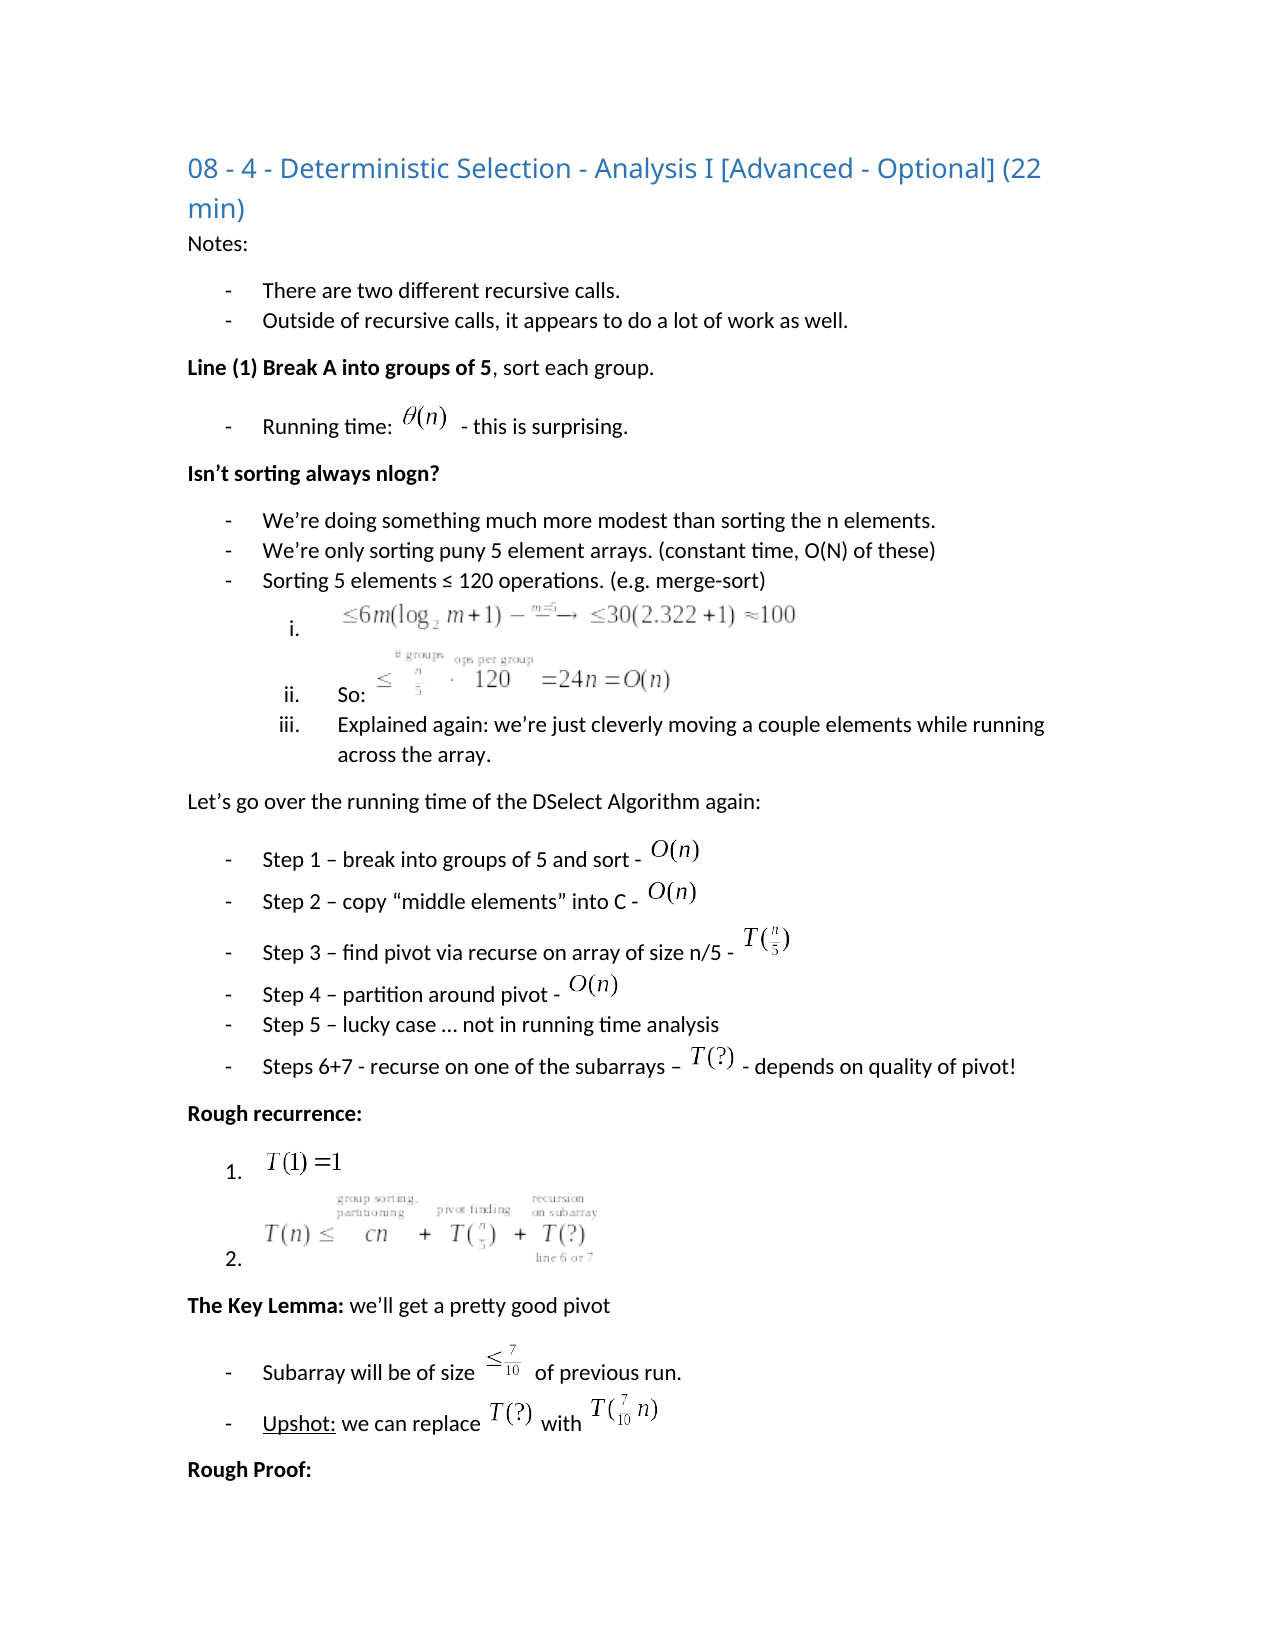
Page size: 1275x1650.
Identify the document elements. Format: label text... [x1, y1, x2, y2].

list Subarray will be of size of previous run. [225, 1338, 1087, 1386]
list Step 1 – break into groups of 5 and sort - [225, 834, 1087, 873]
list Running time: - this is surprising. [225, 400, 1087, 440]
list Step 3 – find pivot via recurse on array of size n/5 - [225, 918, 1087, 966]
text Rough recurrence: [187, 1099, 1087, 1127]
list Outside of recursive calls, it appears to do a lot of work as well. [225, 307, 1087, 335]
text Let’s go over the running time of the DSelect Algorithm again: [187, 787, 1087, 815]
list Steps 6+7 - recurse on one of the subarrays – - depends on quality of pivot! [225, 1040, 1087, 1080]
list Upshot: we can replace with [225, 1388, 1087, 1437]
text Notes: [187, 229, 1087, 258]
list Explained again: we’re just cleverly moving a couple elements while running across the array. [300, 710, 1087, 768]
text Rough Proof: [187, 1456, 1087, 1484]
text The Key Lemma: we’ll get a pretty good pivot [187, 1291, 1087, 1319]
list We’re doing something much more modest than sorting the n elements. [225, 506, 1087, 534]
list Step 4 – partition around pivot - [225, 968, 1087, 1008]
list Step 5 – lucky case … not in running time analysis [225, 1010, 1087, 1038]
text Line (1) Break A into groups of 5, sort each group. [187, 353, 1087, 382]
list So: [300, 644, 1087, 708]
list Step 2 – copy “middle elements” into C - [225, 876, 1087, 915]
list We’re only sorting puny 5 element arrays. (constant time, O(N) of these) [225, 536, 1087, 564]
text Isn’t sorting always nlogn? [187, 459, 1087, 487]
subtitle 08 - 4 - Deterministic Selection - Analysis I [Advanced - Optional] (22 min) [187, 150, 1087, 227]
list There are two different recursive calls. [225, 276, 1087, 304]
list Sorting 5 elements ≤ 120 operations. (e.g. merge-sort) [225, 566, 1087, 594]
